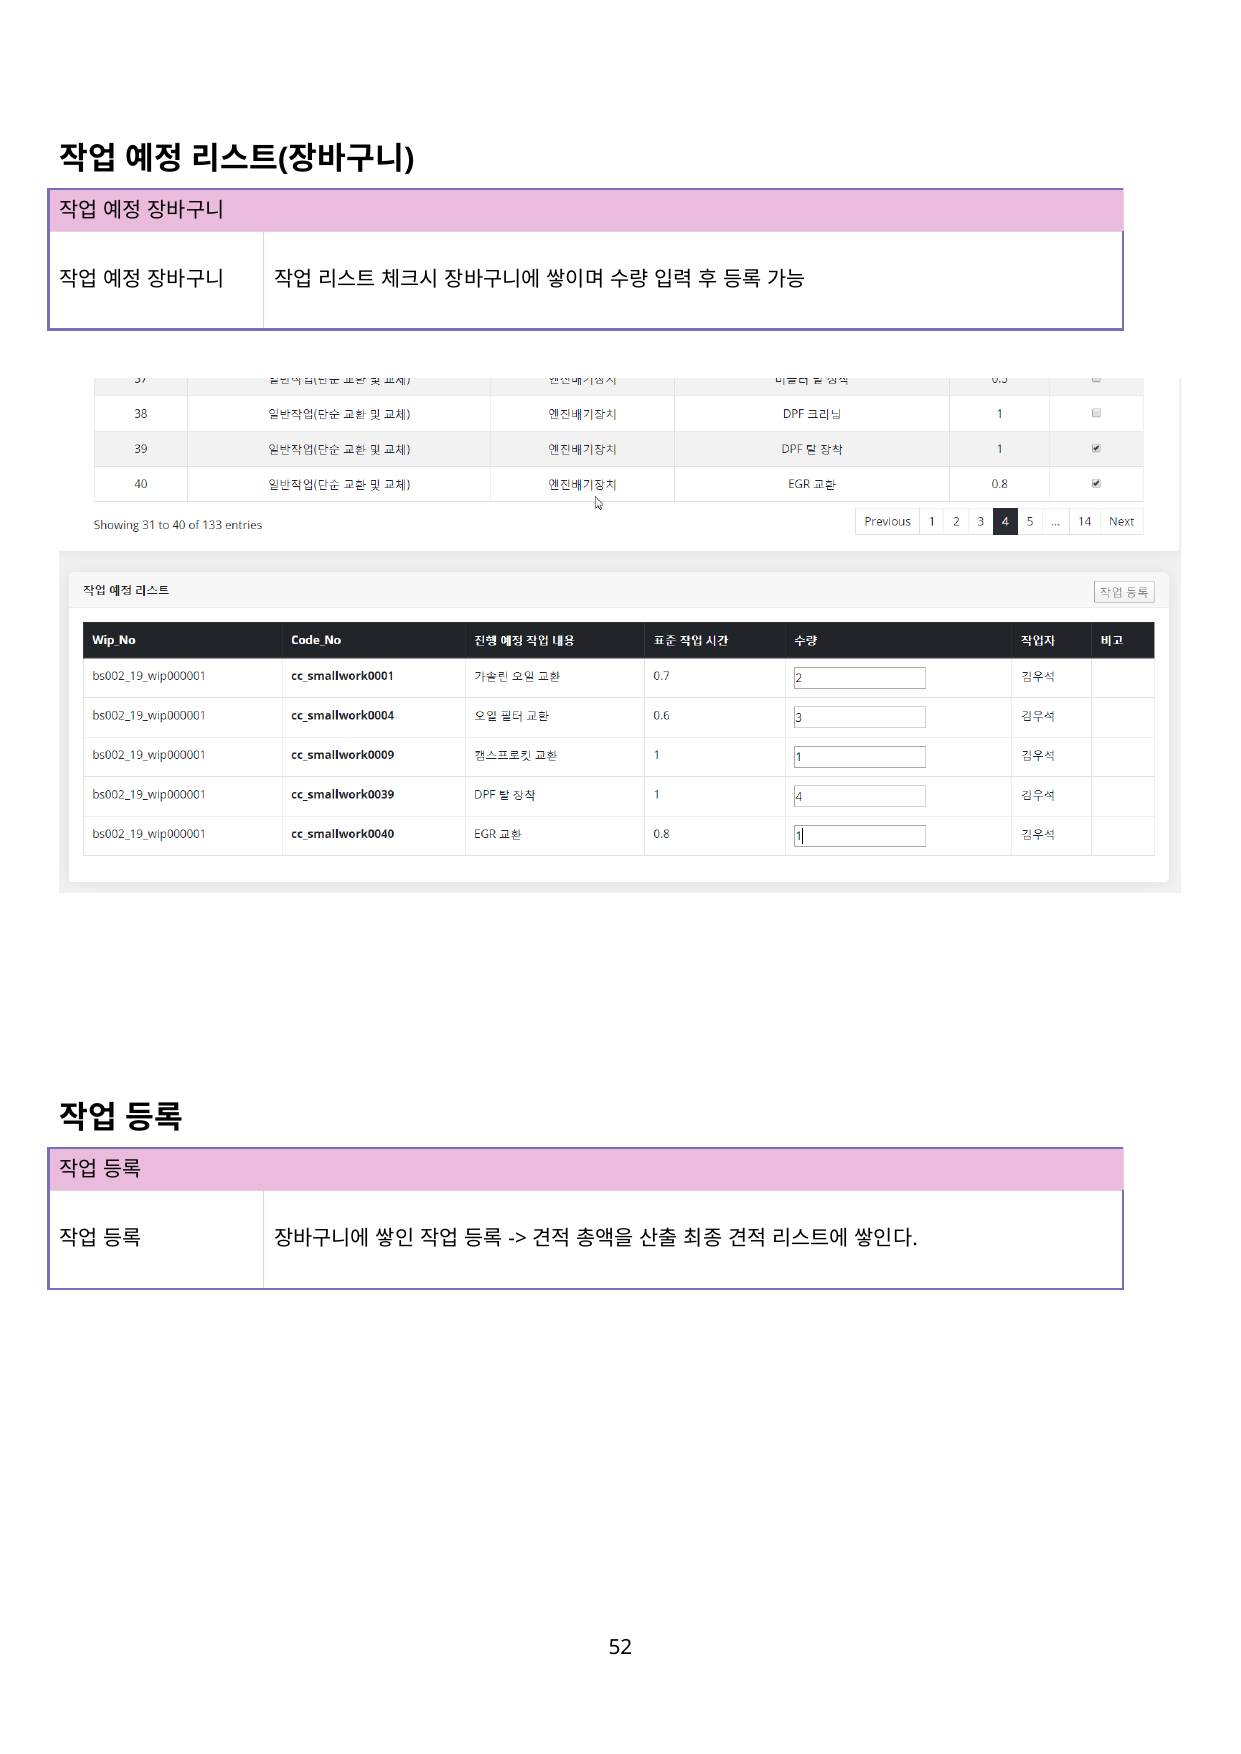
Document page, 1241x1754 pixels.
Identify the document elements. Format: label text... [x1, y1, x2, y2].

table_header 작업 등록 [50, 1149, 1123, 1190]
picture [59, 378, 1182, 893]
text 작업 예정 리스트(장바구니) [59, 137, 1181, 178]
table_cell 작업 예정 장바구니 [50, 232, 263, 328]
table_cell 작업 리스트 체크시 장바구니에 쌓이며 수량 입력 후 등록 가능 [264, 232, 1122, 328]
table_header 작업 예정 장바구니 [50, 190, 1123, 231]
table_cell 작업 등록 [50, 1191, 263, 1287]
table_cell 장바구니에 쌓인 작업 등록 -> 견적 총액을 산출 최종 견적 리스트에 쌓인다. [264, 1191, 1122, 1287]
text 작업 등록 [59, 1096, 1181, 1137]
